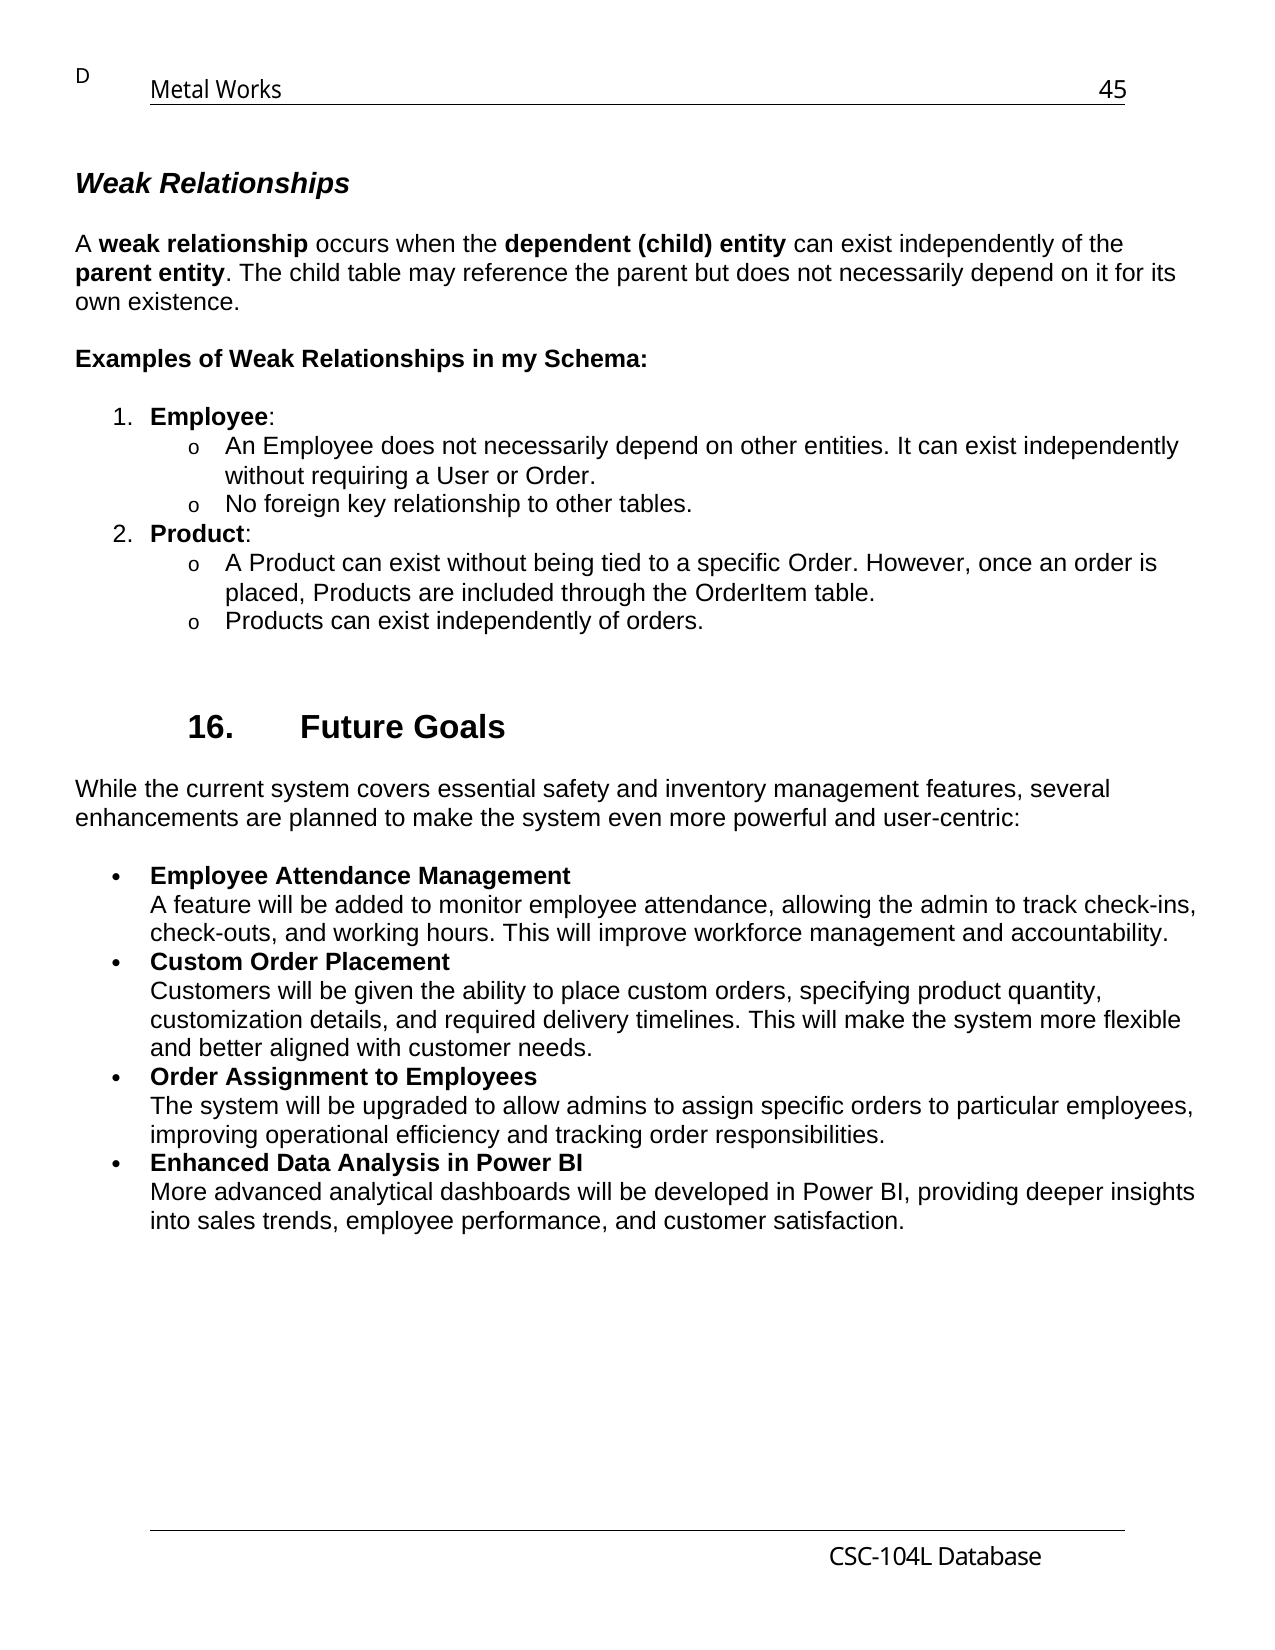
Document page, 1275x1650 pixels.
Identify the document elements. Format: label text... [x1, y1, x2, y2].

subtitle Examples of Weak Relationships in my Schema: [75, 344, 1200, 373]
subtitle Future Goals [187, 707, 1200, 745]
list Products can exist independently of orders. [187, 606, 1200, 636]
text A weak relationship occurs when the dependent (child) entity can exist independently of the parent entity. The child table may reference the parent but does not necessarily depend on it for its own existence. [75, 229, 1200, 315]
list No foreign key relationship to other tables. [187, 489, 1200, 519]
list Product: [112, 519, 1200, 548]
list Order Assignment to Employees The system will be upgraded to allow admins to assign specific orders to particular employees, improving operational efficiency and tracking order responsibilities. [112, 1062, 1200, 1148]
list A Product can exist without being tied to a specific Order. However, once an order is placed, Products are included through the OrderItem table. [187, 548, 1200, 606]
list Custom Order Placement Customers will be given the ability to place custom orders, specifying product quantity, customization details, and required delivery timelines. This will make the system more flexible and better aligned with customer needs. [112, 947, 1200, 1062]
list Enhanced Data Analysis in Power BI More advanced analytical dashboards will be developed in Power BI, providing deeper insights into sales trends, employee performance, and customer satisfaction. [112, 1148, 1200, 1235]
subtitle Weak Relationships [75, 166, 1200, 200]
text While the current system covers essential safety and inventory management features, several enhancements are planned to make the system even more powerful and user-centric: [75, 774, 1200, 832]
list Employee Attendance Management A feature will be added to monitor employee attendance, allowing the admin to track check-ins, check-outs, and working hours. This will improve workforce management and accountability. [112, 861, 1200, 947]
list An Employee does not necessarily depend on other entities. It can exist independently without requiring a User or Order. [187, 431, 1200, 489]
list Employee: [112, 402, 1200, 431]
